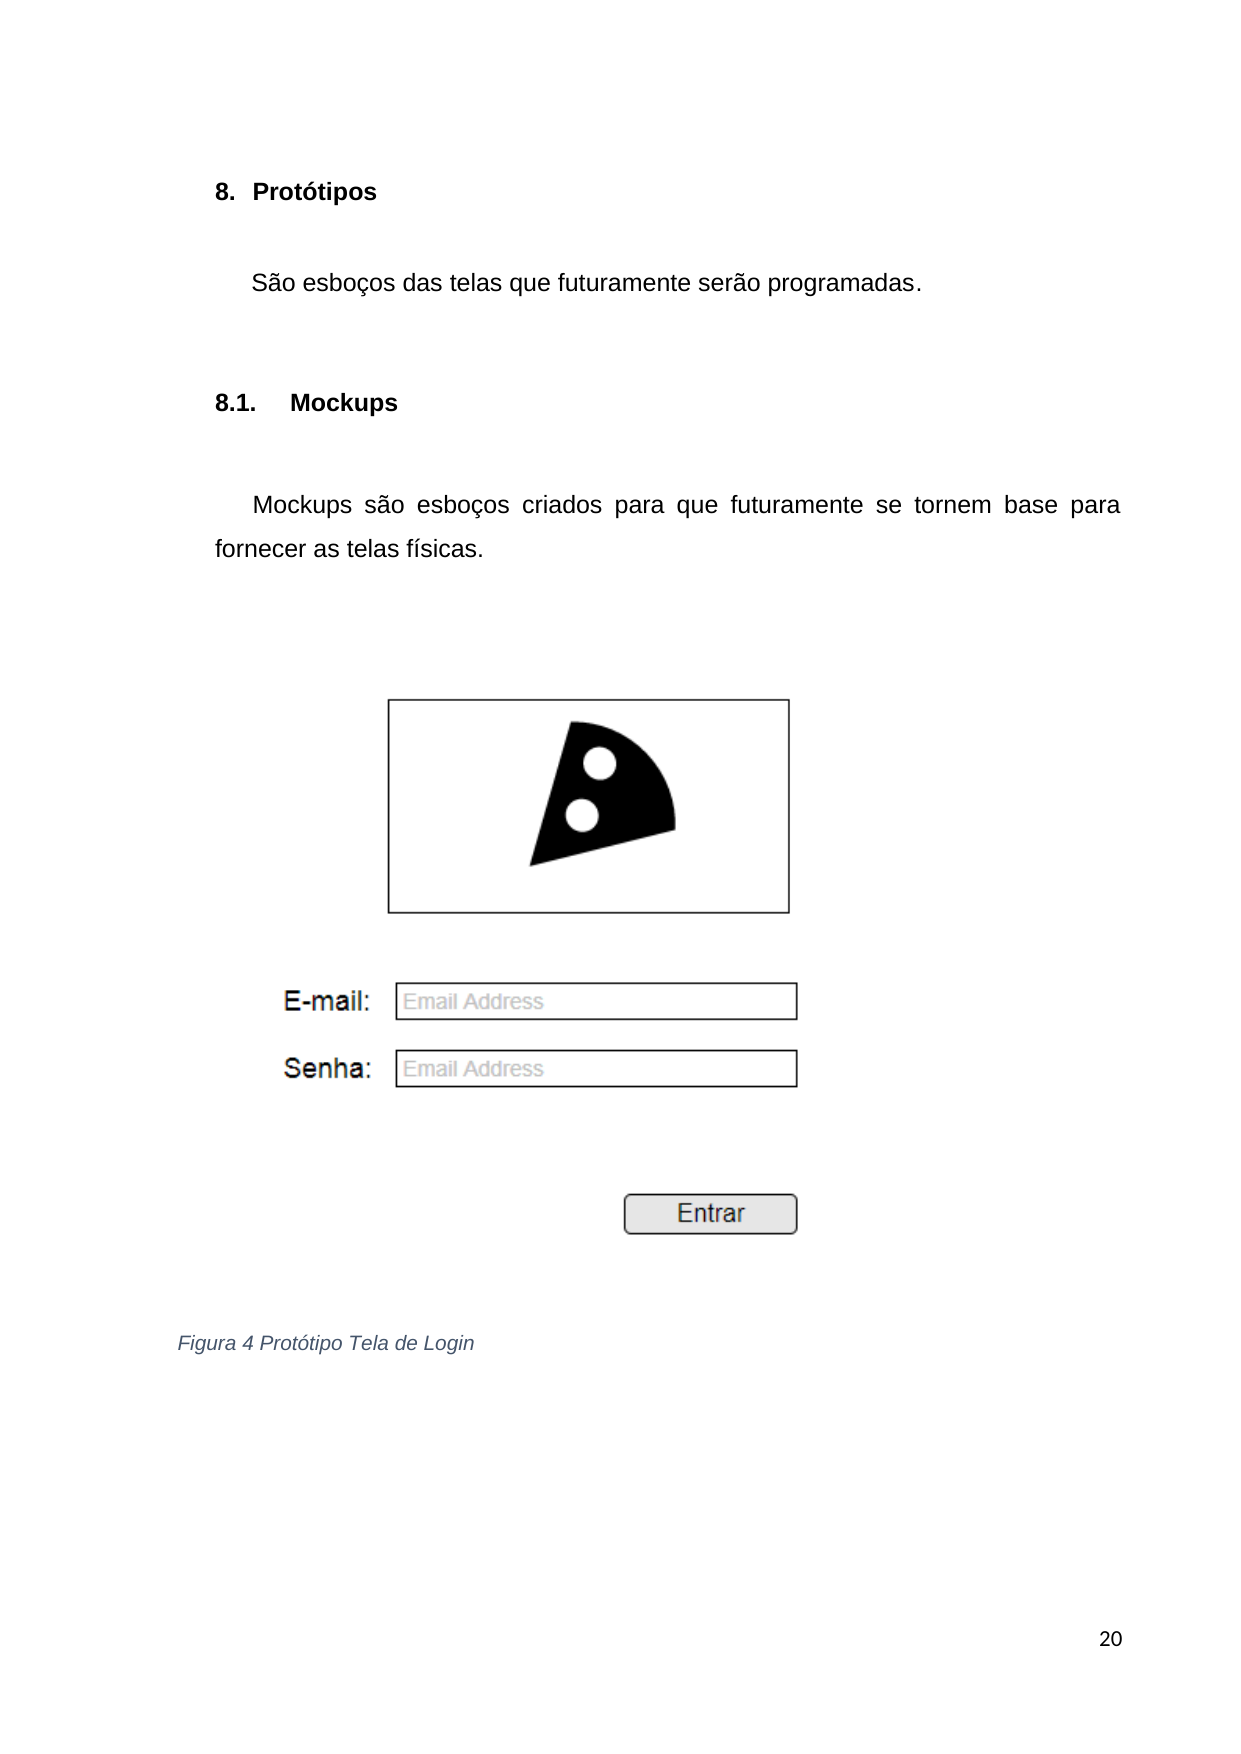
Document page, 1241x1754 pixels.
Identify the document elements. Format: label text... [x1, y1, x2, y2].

text Figura 4 Protótipo Tela de Login [177, 1331, 1122, 1355]
text Mockups [215, 388, 1122, 416]
picture [177, 593, 998, 1313]
text Protótipos [215, 177, 1122, 206]
text São esboços das telas que futuramente serão programadas. [177, 268, 1122, 297]
text Mockups são esboços criados para que futuramente se tornem base para fornecer as telas físicas. [215, 491, 1122, 562]
